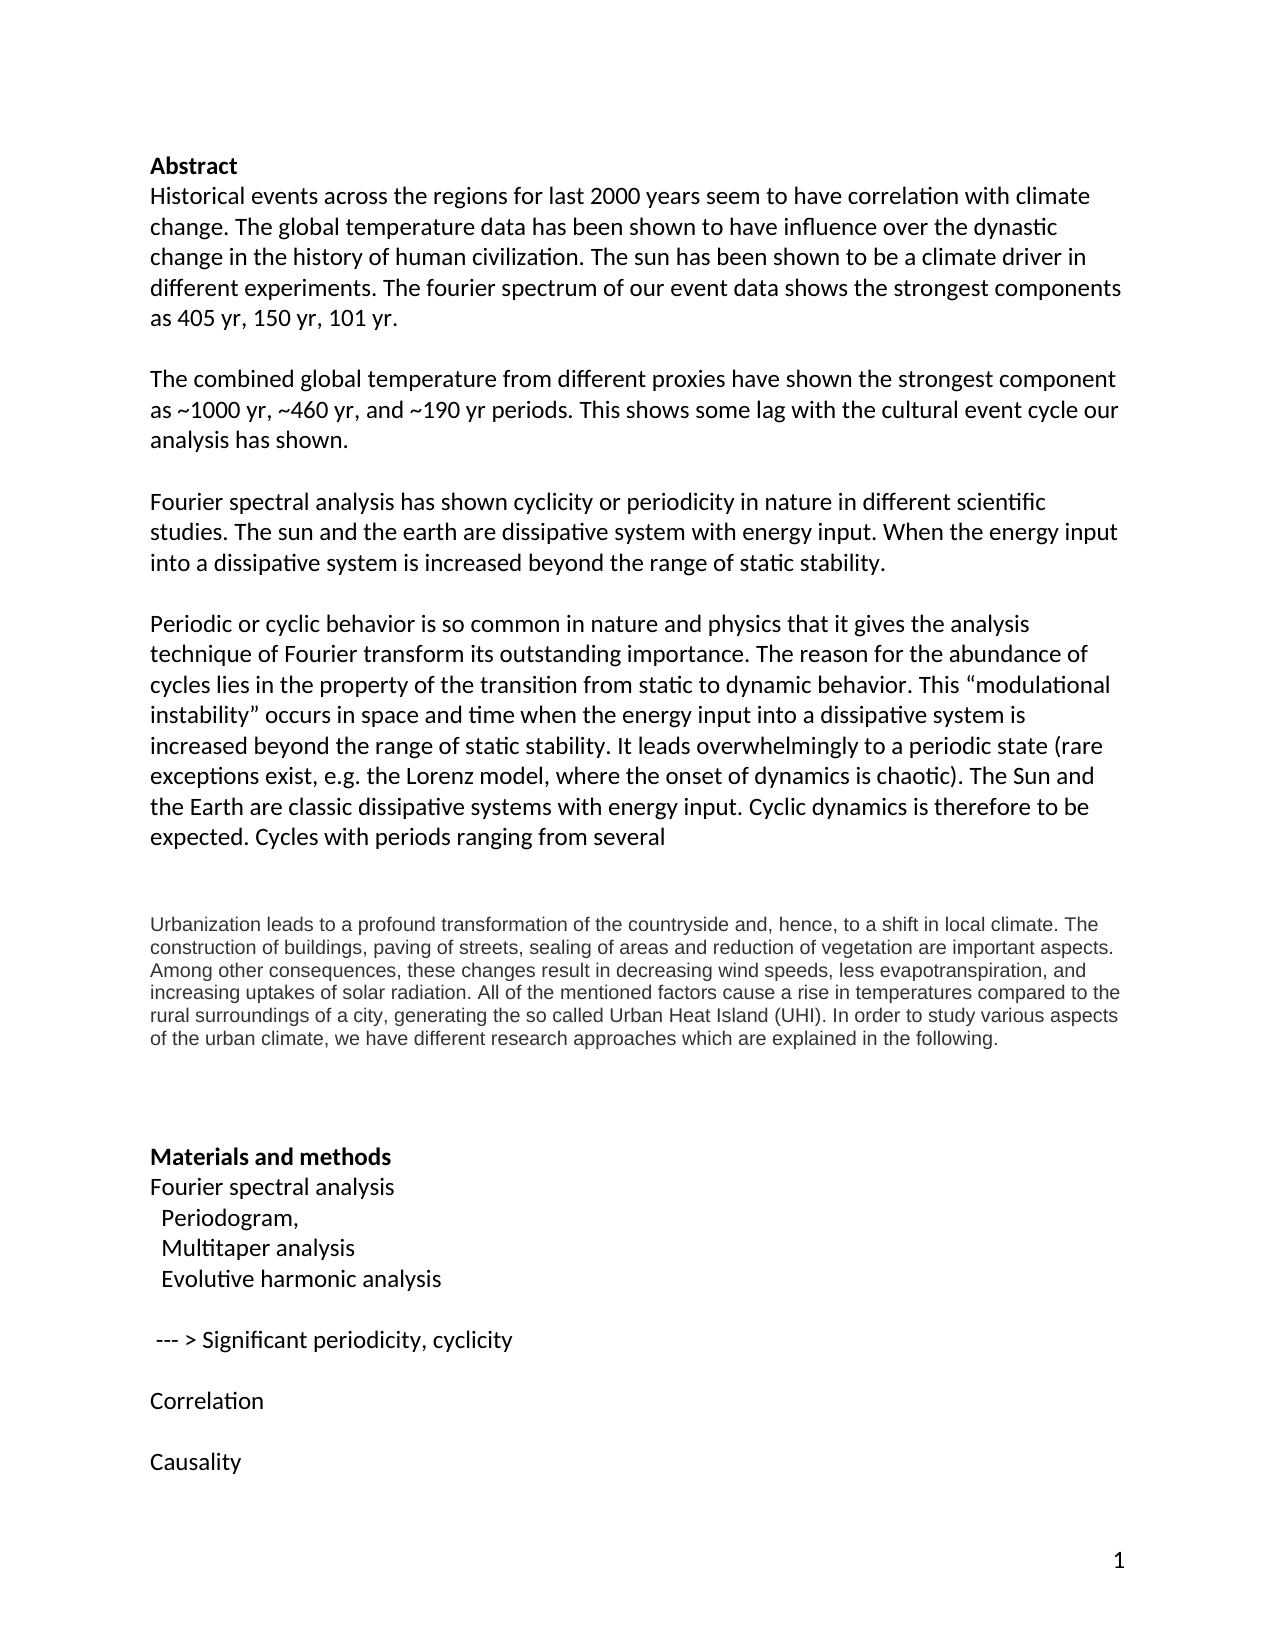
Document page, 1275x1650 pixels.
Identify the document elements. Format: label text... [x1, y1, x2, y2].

text Periodic or cyclic behavior is so common in nature and physics that it gives the analysis technique of Fourier transform its outstanding importance. The reason for the abundance of cycles lies in the property of the transition from static to dynamic behavior. This “modulational instability” occurs in space and time when the energy input into a dissipative system is increased beyond the range of static stability. It leads overwhelmingly to a periodic state (rare exceptions exist, e.g. the Lorenz model, where the onset of dynamics is chaotic). The Sun and the Earth are classic dissipative systems with energy input. Cyclic dynamics is therefore to be expected. Cycles with periods ranging from several [150, 608, 1125, 852]
text Fourier spectral analysis [150, 1171, 1125, 1202]
text Fourier spectral analysis has shown cyclicity or periodicity in nature in different scientific studies. The sun and the earth are dissipative system with energy input. When the energy input into a dissipative system is increased beyond the range of static stability. [150, 486, 1125, 577]
text Causality [150, 1446, 1125, 1477]
text Historical events across the regions for last 2000 years seem to have correlation with climate change. The global temperature data has been shown to have influence over the dynastic change in the history of human civilization. The sun has been shown to be a climate driver in different experiments. The fourier spectrum of our event data shows the strongest components as 405 yr, 150 yr, 101 yr. [150, 181, 1125, 333]
text Urbanization leads to a profound transformation of the countryside and, hence, to a shift in local climate. The construction of buildings, paving of streets, sealing of areas and reduction of vegetation are important aspects. Among other consequences, these changes result in decreasing wind speeds, less evapotranspiration, and increasing uptakes of solar radiation. All of the mentioned factors cause a rise in temperatures compared to the rural surroundings of a city, generating the so called Urban Heat Island (UHI). In order to study various aspects of the urban climate, we have different research approaches which are explained in the following. [150, 913, 1125, 1049]
text Materials and methods [150, 1141, 1125, 1171]
text Abstract [150, 150, 1125, 181]
text Periodogram, [150, 1202, 1125, 1232]
text Correlation [150, 1385, 1125, 1416]
text --- > Significant periodicity, cyclicity [150, 1324, 1125, 1354]
text The combined global temperature from different proxies have shown the strongest component as ~1000 yr, ~460 yr, and ~190 yr periods. This shows some lag with the cultural event cycle our analysis has shown. [150, 364, 1125, 455]
text Multitaper analysis [150, 1232, 1125, 1263]
text Evolutive harmonic analysis [150, 1263, 1125, 1293]
